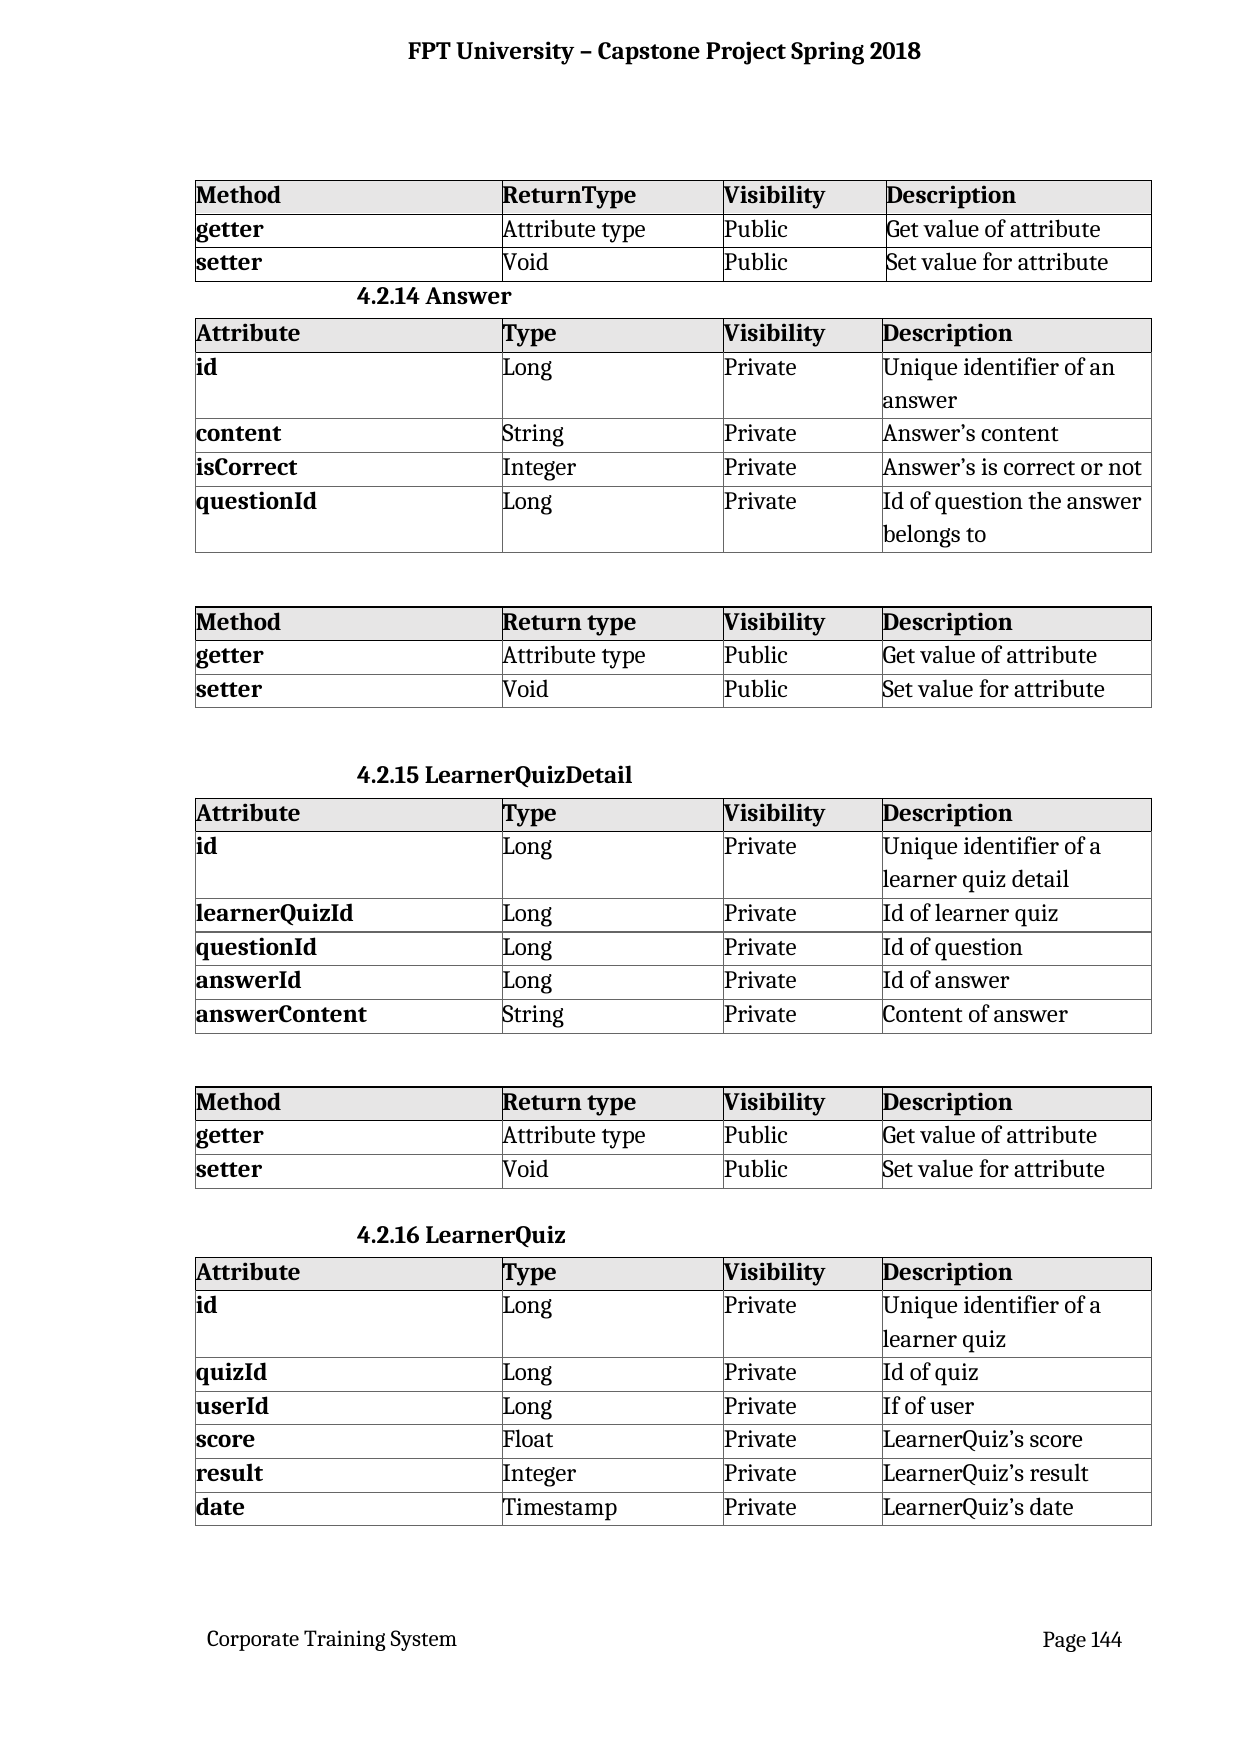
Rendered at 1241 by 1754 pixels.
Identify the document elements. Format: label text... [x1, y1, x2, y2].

table_cell Answer’s is correct or not [883, 453, 1151, 486]
table_cell LearnerQuiz’s result [883, 1459, 1151, 1492]
table_cell Get value of attribute [883, 641, 1151, 674]
table_header Description [883, 319, 1151, 352]
table_cell Content of answer [883, 1000, 1151, 1032]
table_cell LearnerQuiz’s date [883, 1493, 1151, 1525]
table_cell Private [724, 1392, 882, 1424]
table_header ReturnType [503, 181, 723, 213]
table_header Type [503, 799, 723, 831]
table_cell Private [724, 832, 882, 898]
table_header Visibility [724, 319, 882, 352]
table_cell Set value for attribute [883, 1155, 1151, 1187]
table_cell Integer [503, 1459, 723, 1492]
table_cell date [196, 1493, 502, 1525]
table_cell Get value of attribute [887, 215, 1151, 247]
table_header Description [883, 608, 1151, 640]
table_cell Private [724, 487, 882, 552]
table_cell id [196, 832, 502, 898]
table_cell Timestamp [503, 1493, 723, 1525]
table_cell Unique identifier of a learner quiz detail [883, 832, 1151, 898]
table_header Description [883, 799, 1151, 831]
table_cell Id of quiz [883, 1358, 1151, 1391]
table_header Attribute [196, 799, 502, 831]
table_cell Public [724, 675, 882, 707]
table_cell answerId [196, 966, 502, 999]
table_cell Private [724, 1493, 882, 1525]
table_header Method [196, 181, 502, 213]
table_header Method [196, 608, 502, 640]
table_cell Private [724, 1425, 882, 1458]
table_cell Id of learner quiz [883, 899, 1151, 931]
subtitle 4.2.16 LearnerQuiz [357, 1221, 1124, 1249]
table_cell Private [724, 353, 882, 418]
table_cell Id of answer [883, 966, 1151, 999]
table_cell Attribute type [503, 641, 723, 674]
table_header Method [196, 1088, 502, 1120]
table_cell Long [503, 933, 723, 965]
table_cell setter [196, 248, 502, 281]
table_cell quizId [196, 1358, 502, 1391]
table_cell Long [503, 353, 723, 418]
subtitle 4.2.15 LearnerQuizDetail [357, 761, 1124, 790]
table_header Visibility [724, 1088, 882, 1120]
table_cell content [196, 419, 502, 452]
table_cell Private [724, 966, 882, 999]
table_cell Void [503, 1155, 723, 1187]
table_cell score [196, 1425, 502, 1458]
table_cell Long [503, 1358, 723, 1391]
table_cell Public [724, 641, 882, 674]
table_cell Integer [503, 453, 723, 486]
table_cell getter [196, 1121, 502, 1154]
table_cell Attribute type [503, 1121, 723, 1154]
table_cell Private [724, 1291, 882, 1357]
table_cell result [196, 1459, 502, 1492]
table_cell Void [503, 675, 723, 707]
table_header Type [503, 319, 723, 352]
subtitle 4.2.14 Answer [357, 282, 1124, 311]
table_cell isCorrect [196, 453, 502, 486]
table_cell Answer’s content [883, 419, 1151, 452]
table_header Description [883, 1088, 1151, 1120]
table_cell Private [724, 453, 882, 486]
table_cell getter [196, 641, 502, 674]
table_header Return type [503, 608, 723, 640]
table_cell Long [503, 832, 723, 898]
table_header Visibility [724, 608, 882, 640]
table_cell Private [724, 419, 882, 452]
table_cell Long [503, 487, 723, 552]
table_cell Long [503, 1291, 723, 1357]
table_cell String [503, 419, 723, 452]
table_header Visibility [724, 181, 886, 213]
table_cell answerContent [196, 1000, 502, 1032]
table_cell learnerQuizId [196, 899, 502, 931]
table_cell Get value of attribute [883, 1121, 1151, 1154]
table_header Attribute [196, 319, 502, 352]
table_header Attribute [196, 1258, 502, 1290]
table_cell questionId [196, 933, 502, 965]
table_cell Long [503, 1392, 723, 1424]
table_cell Attribute type [503, 215, 723, 247]
table_cell String [503, 1000, 723, 1032]
table_cell Id of question [883, 933, 1151, 965]
table_cell userId [196, 1392, 502, 1424]
table_cell Private [724, 899, 882, 931]
table_cell setter [196, 1155, 502, 1187]
table_header Type [503, 1258, 723, 1290]
table_header Visibility [724, 1258, 882, 1290]
table_header Return type [503, 1088, 723, 1120]
table_cell Unique identifier of an answer [883, 353, 1151, 418]
table_header Visibility [724, 799, 882, 831]
table_cell Public [724, 248, 886, 281]
table_cell questionId [196, 487, 502, 552]
table_cell Set value for attribute [887, 248, 1151, 281]
table_cell Private [724, 1000, 882, 1032]
table_cell Id of question the answer belongs to [883, 487, 1151, 552]
table_cell Unique identifier of a learner quiz [883, 1291, 1151, 1357]
table_cell Public [724, 1121, 882, 1154]
table_cell If of user [883, 1392, 1151, 1424]
table_cell Private [724, 1358, 882, 1391]
table_cell Float [503, 1425, 723, 1458]
table_cell Void [503, 248, 723, 281]
table_cell setter [196, 675, 502, 707]
table_cell id [196, 353, 502, 418]
table_cell Public [724, 1155, 882, 1187]
table_cell getter [196, 215, 502, 247]
table_cell LearnerQuiz’s score [883, 1425, 1151, 1458]
table_header Description [883, 1258, 1151, 1290]
table_cell Long [503, 966, 723, 999]
table_cell Long [503, 899, 723, 931]
table_header Description [887, 181, 1151, 213]
table_cell Private [724, 1459, 882, 1492]
table_cell id [196, 1291, 502, 1357]
table_cell Public [724, 215, 886, 247]
table_cell Set value for attribute [883, 675, 1151, 707]
table_cell Private [724, 933, 882, 965]
